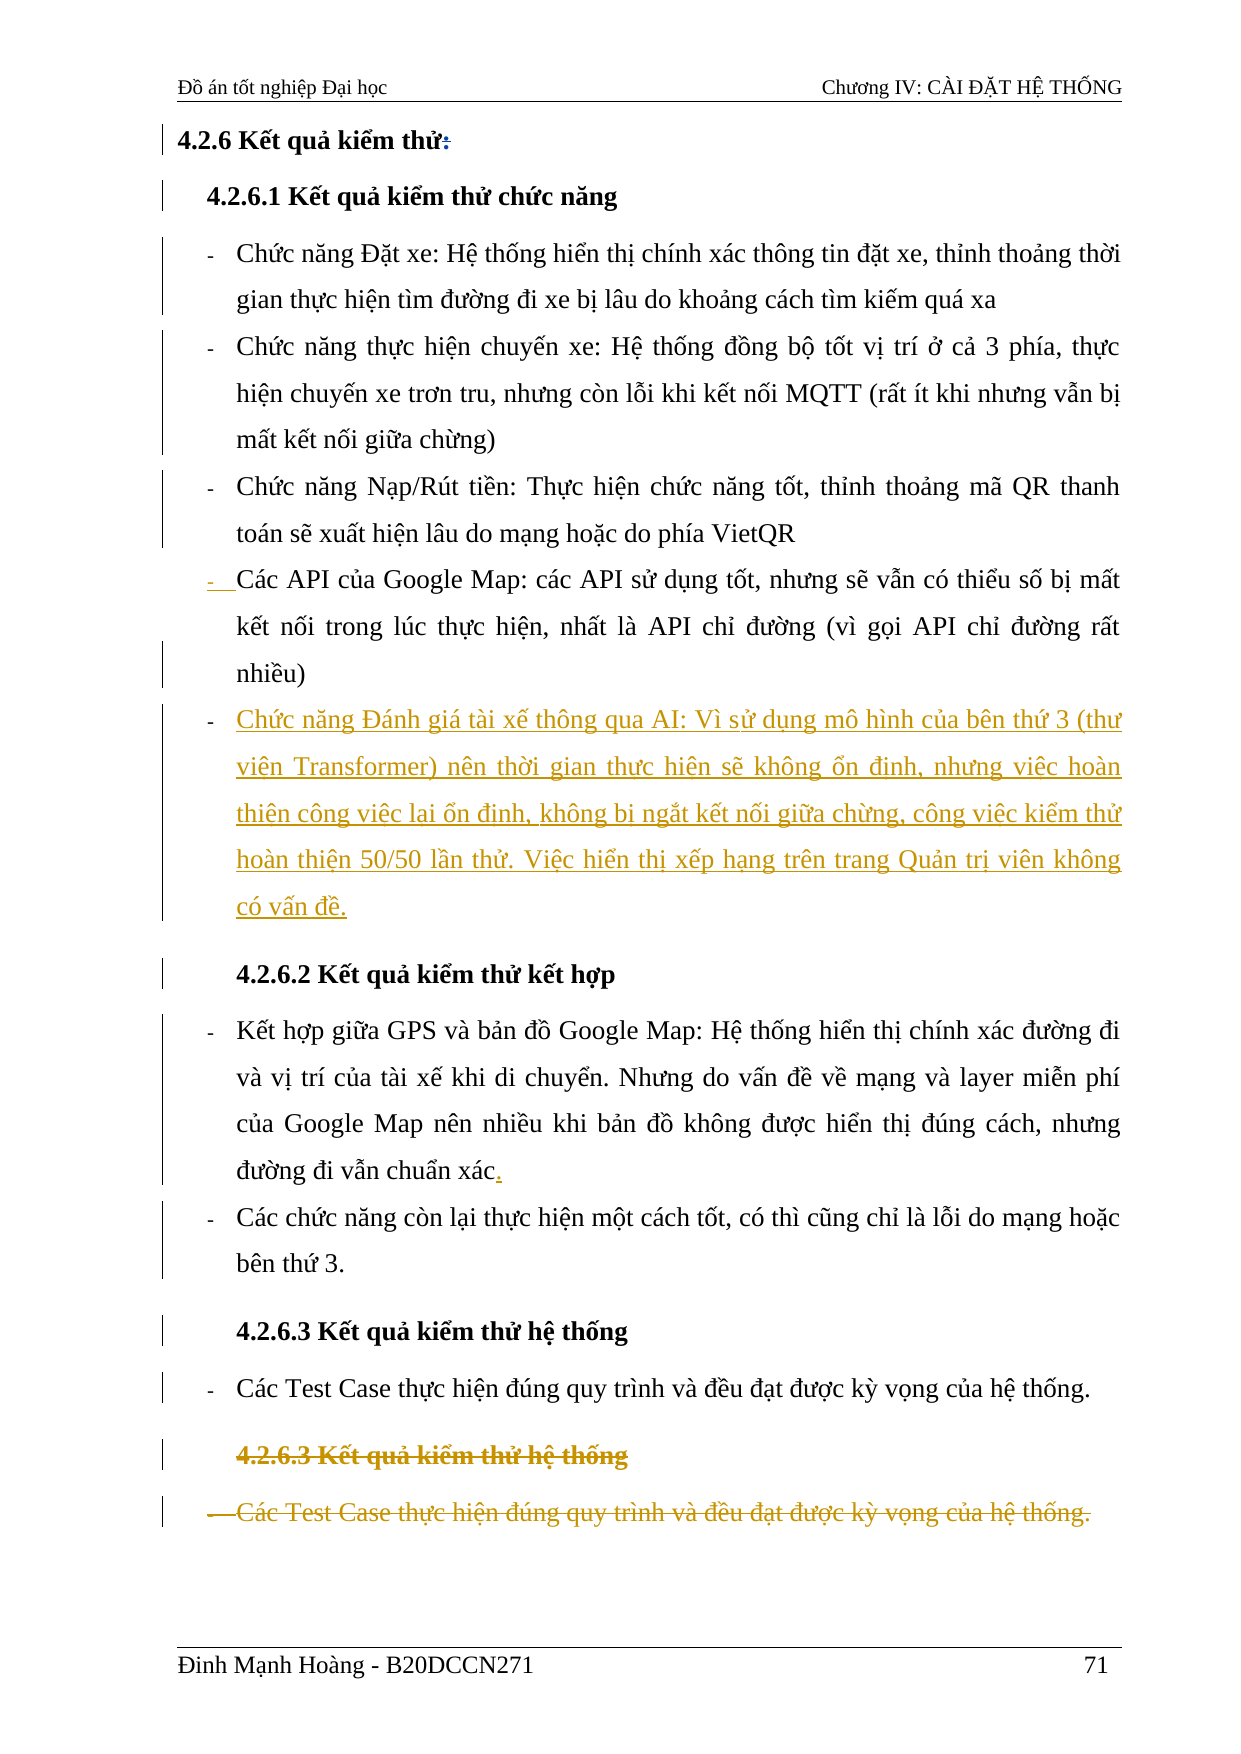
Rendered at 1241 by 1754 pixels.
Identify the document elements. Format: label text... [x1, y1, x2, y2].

list Các Test Case thực hiện đúng quy trình và đều đạt được kỳ vọng của hệ thống. [207, 1372, 1122, 1403]
list Chức năng Nạp/Rút tiền: Thực hiện chức năng tốt, thỉnh thoảng mã QR thanh toán sẽ xuất hiện lâu do mạng hoặc do phía VietQR [207, 470, 1122, 548]
subtitle 4.2.6.2 Kết quả kiểm thử kết hợp [236, 958, 1122, 989]
list Chức năng Đặt xe: Hệ thống hiển thị chính xác thông tin đặt xe, thỉnh thoảng thời gian thực hiện tìm đường đi xe bị lâu do khoảng cách tìm kiếm quá xa [207, 237, 1122, 315]
subtitle 4.2.6.1 Kết quả kiểm thử chức năng [207, 180, 1122, 211]
list Kết hợp giữa GPS và bản đồ Google Map: Hệ thống hiển thị chính xác đường đi và vị trí của tài xế khi di chuyển. Nhưng do vấn đề về mạng và layer miễn phí của Google Map nên nhiều khi bản đồ không được hiển thị đúng cách, nhưng đường đi vẫn chuẩn xác [207, 1014, 1122, 1185]
subtitle 4.2.6.3 Kết quả kiểm thử hệ thống [236, 1315, 1122, 1346]
list Các chức năng còn lại thực hiện một cách tốt, có thì cũng chỉ là lỗi do mạng hoặc bên thứ 3. [207, 1201, 1122, 1279]
subtitle 4.2.6 Kết quả kiểm thử [177, 124, 1122, 155]
list Chức năng thực hiện chuyến xe: Hệ thống đồng bộ tốt vị trí ở cả 3 phía, thực hiện chuyến xe trơn tru, nhưng còn lỗi khi kết nối MQTT (rất ít khi nhưng vẫn bị mất kết nối giữa chừng) [207, 330, 1122, 455]
list Các API của Google Map: các API sử dụng tốt, nhưng sẽ vẫn có thiểu số bị mất kết nối trong lúc thực hiện, nhất là API chỉ đường (vì gọi API chỉ đường rất nhiều) [207, 563, 1122, 688]
